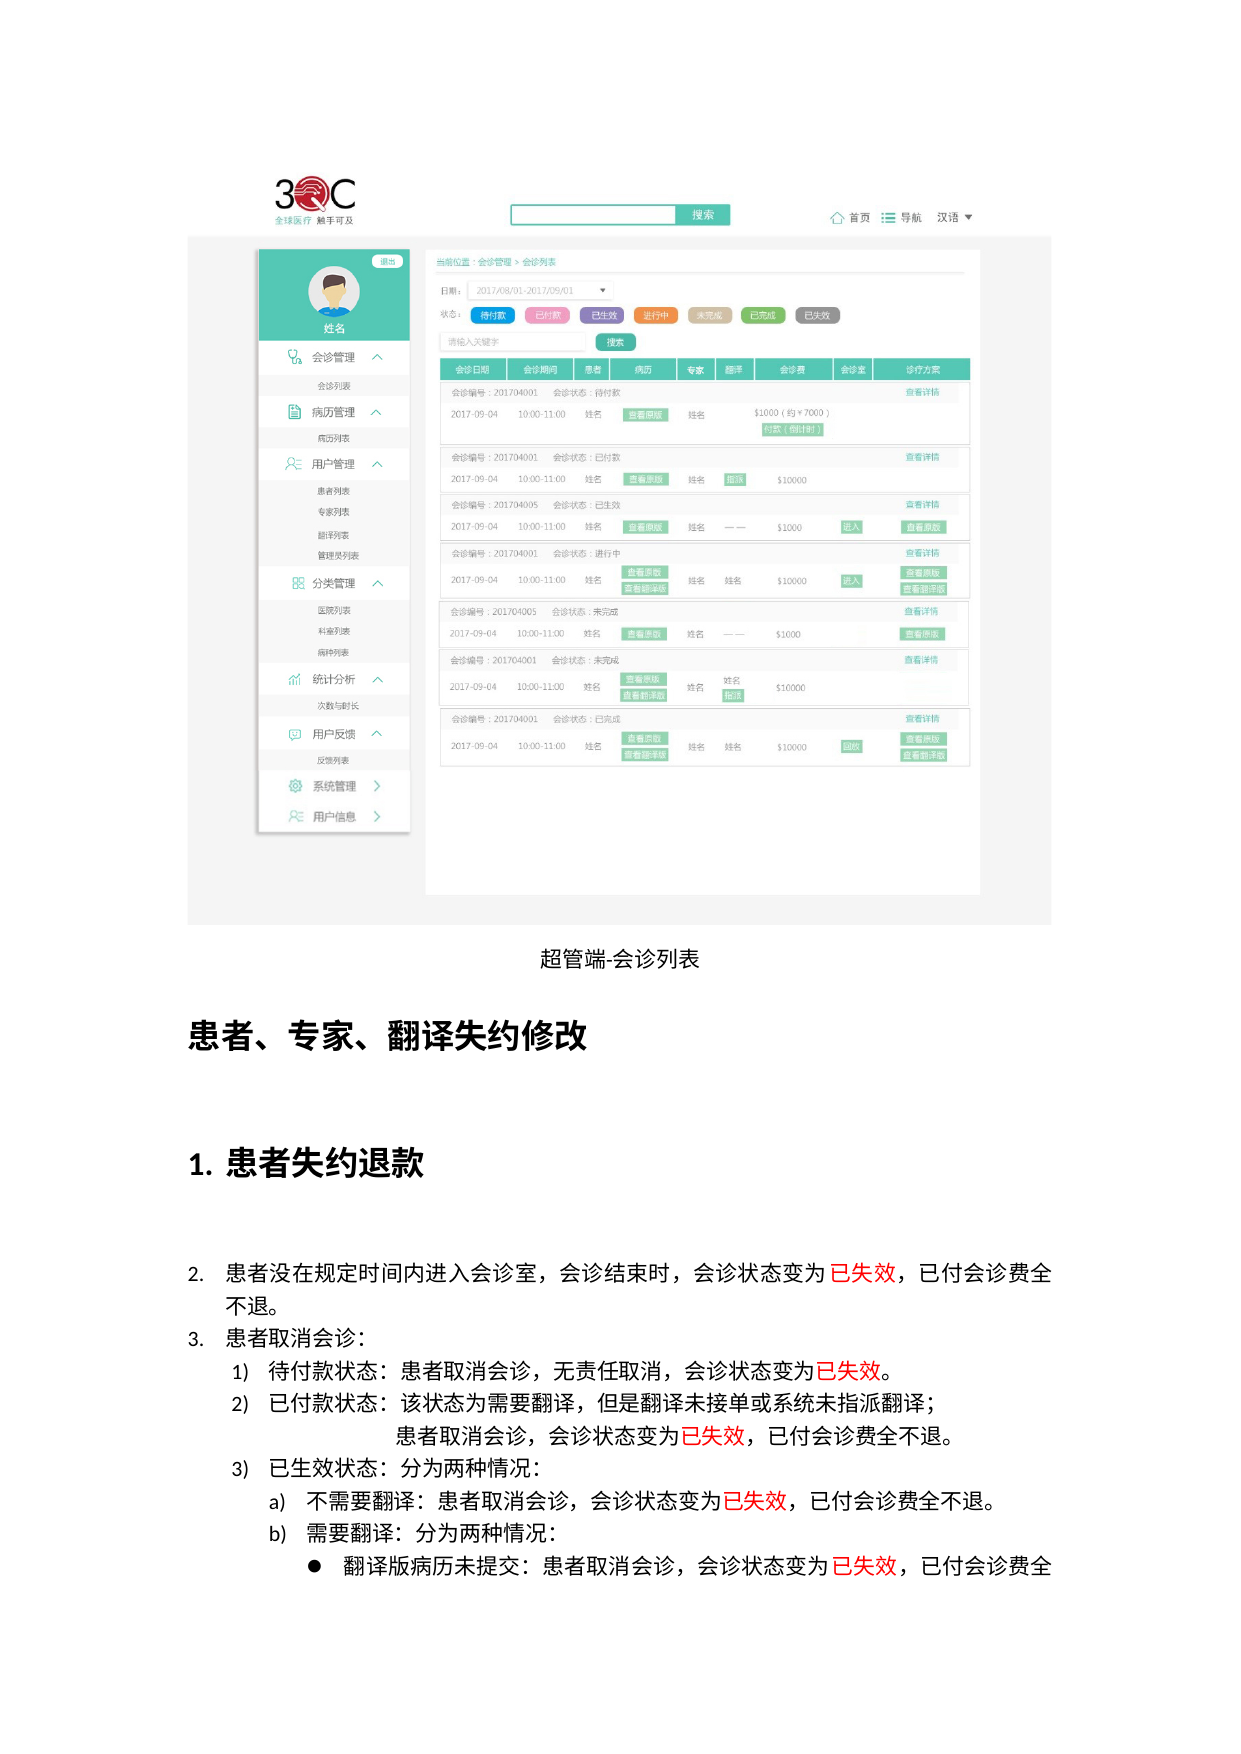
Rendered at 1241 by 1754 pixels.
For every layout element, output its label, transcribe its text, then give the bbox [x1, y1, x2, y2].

list 患者取消会诊，会诊状态变为已失效，已付会诊费全不退。 [395, 1418, 1053, 1451]
list 患者取消会诊： [187, 1321, 1053, 1353]
list 已付款状态：该状态为需要翻译，但是翻译未接单或系统未指派翻译； [231, 1386, 1053, 1418]
subtitle 患者失约退款 [187, 1129, 1053, 1194]
list 待付款状态：患者取消会诊，无责任取消，会诊状态变为已失效。 [231, 1353, 1053, 1386]
subtitle 患者、专家、翻译失约修改 [187, 1002, 1053, 1067]
text 超管端-会诊列表 [187, 942, 1053, 974]
picture [187, 162, 1052, 925]
list 不需要翻译：患者取消会诊，会诊状态变为已失效，已付会诊费全不退。 [269, 1483, 1053, 1516]
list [306, 1548, 1053, 1581]
list 需要翻译：分为两种情况： [269, 1516, 1053, 1548]
list 患者没在规定时间内进入会诊室，会诊结束时，会诊状态变为已失效，已付会诊费全不退。 [187, 1256, 1053, 1321]
list 已生效状态：分为两种情况： [231, 1451, 1053, 1483]
